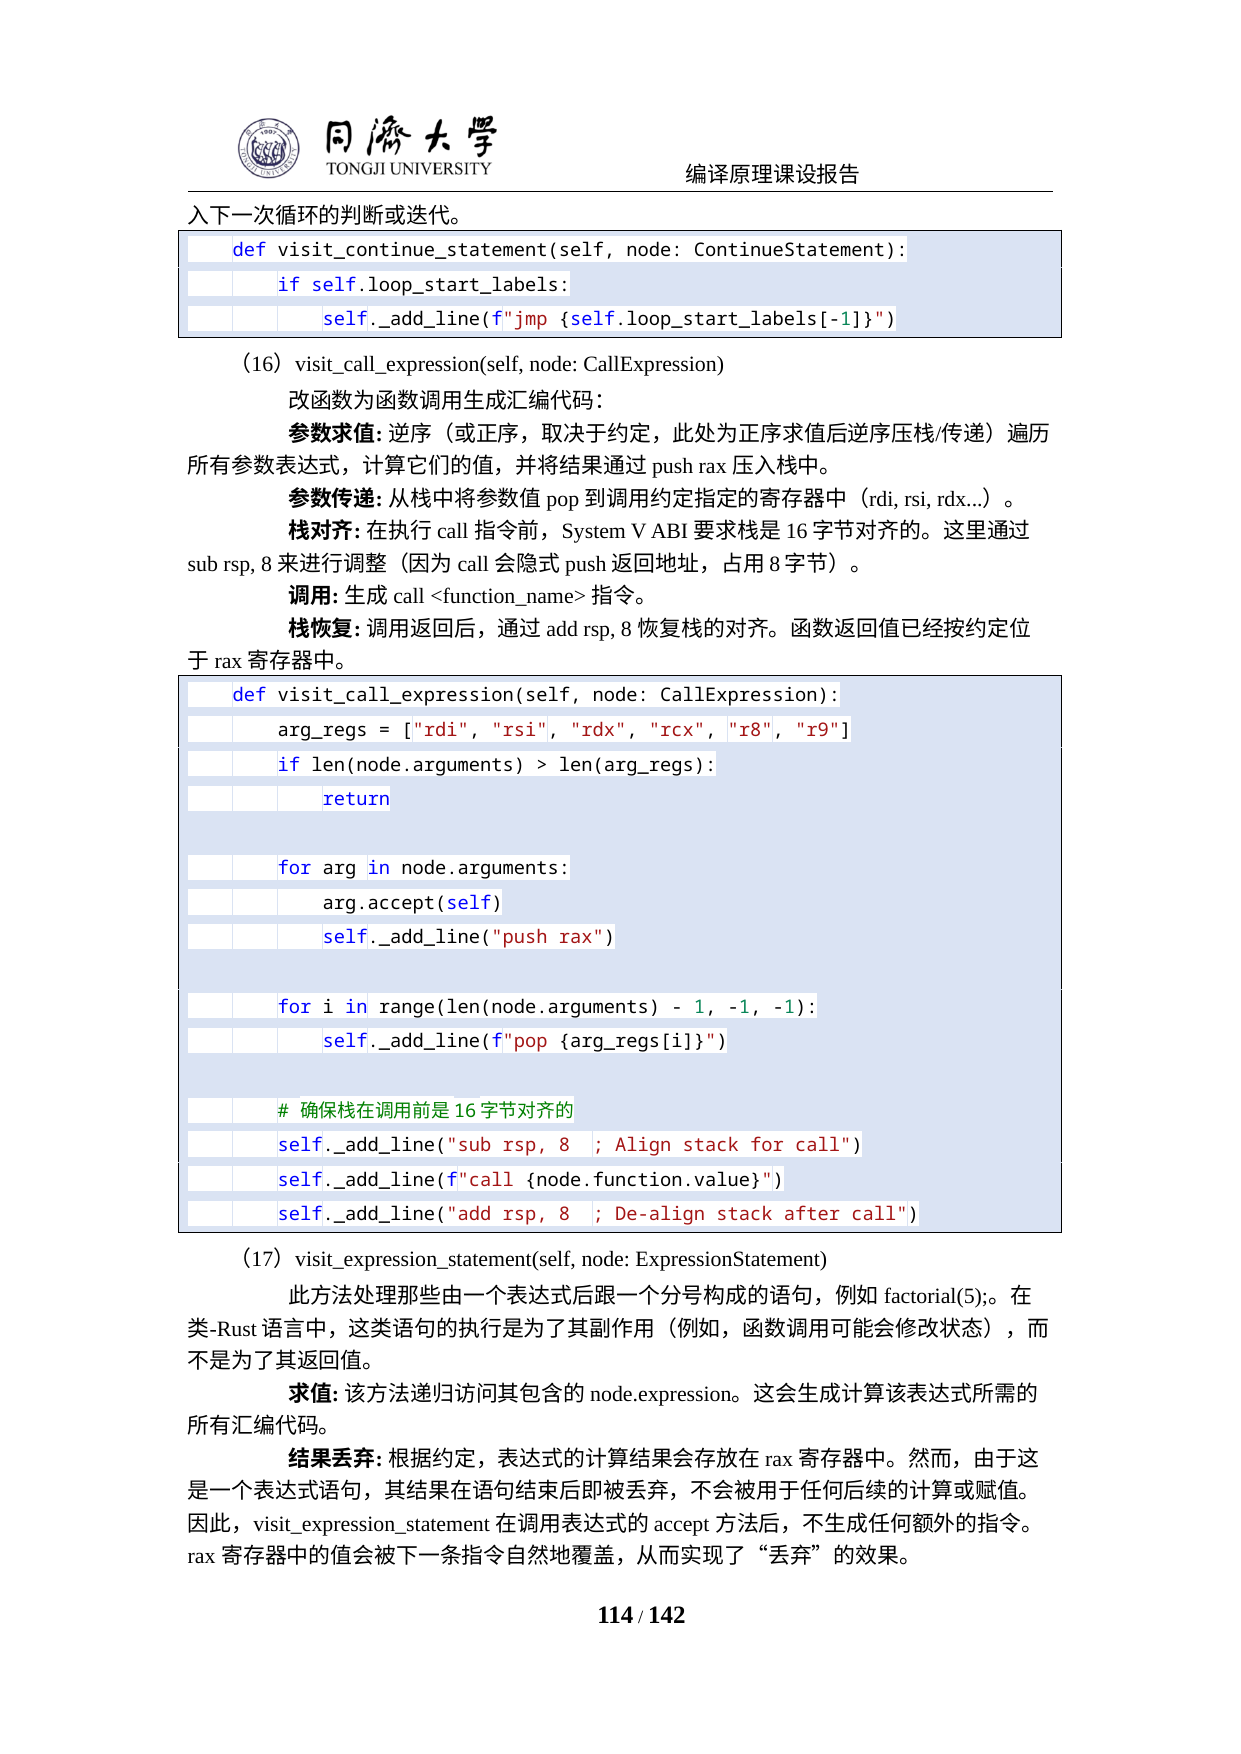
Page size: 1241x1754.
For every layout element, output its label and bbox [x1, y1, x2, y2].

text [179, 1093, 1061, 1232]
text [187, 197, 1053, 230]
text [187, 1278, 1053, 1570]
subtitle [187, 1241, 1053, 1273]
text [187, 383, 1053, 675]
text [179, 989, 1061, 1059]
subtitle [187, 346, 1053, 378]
picture [231, 110, 503, 183]
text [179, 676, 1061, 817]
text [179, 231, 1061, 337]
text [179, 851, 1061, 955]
